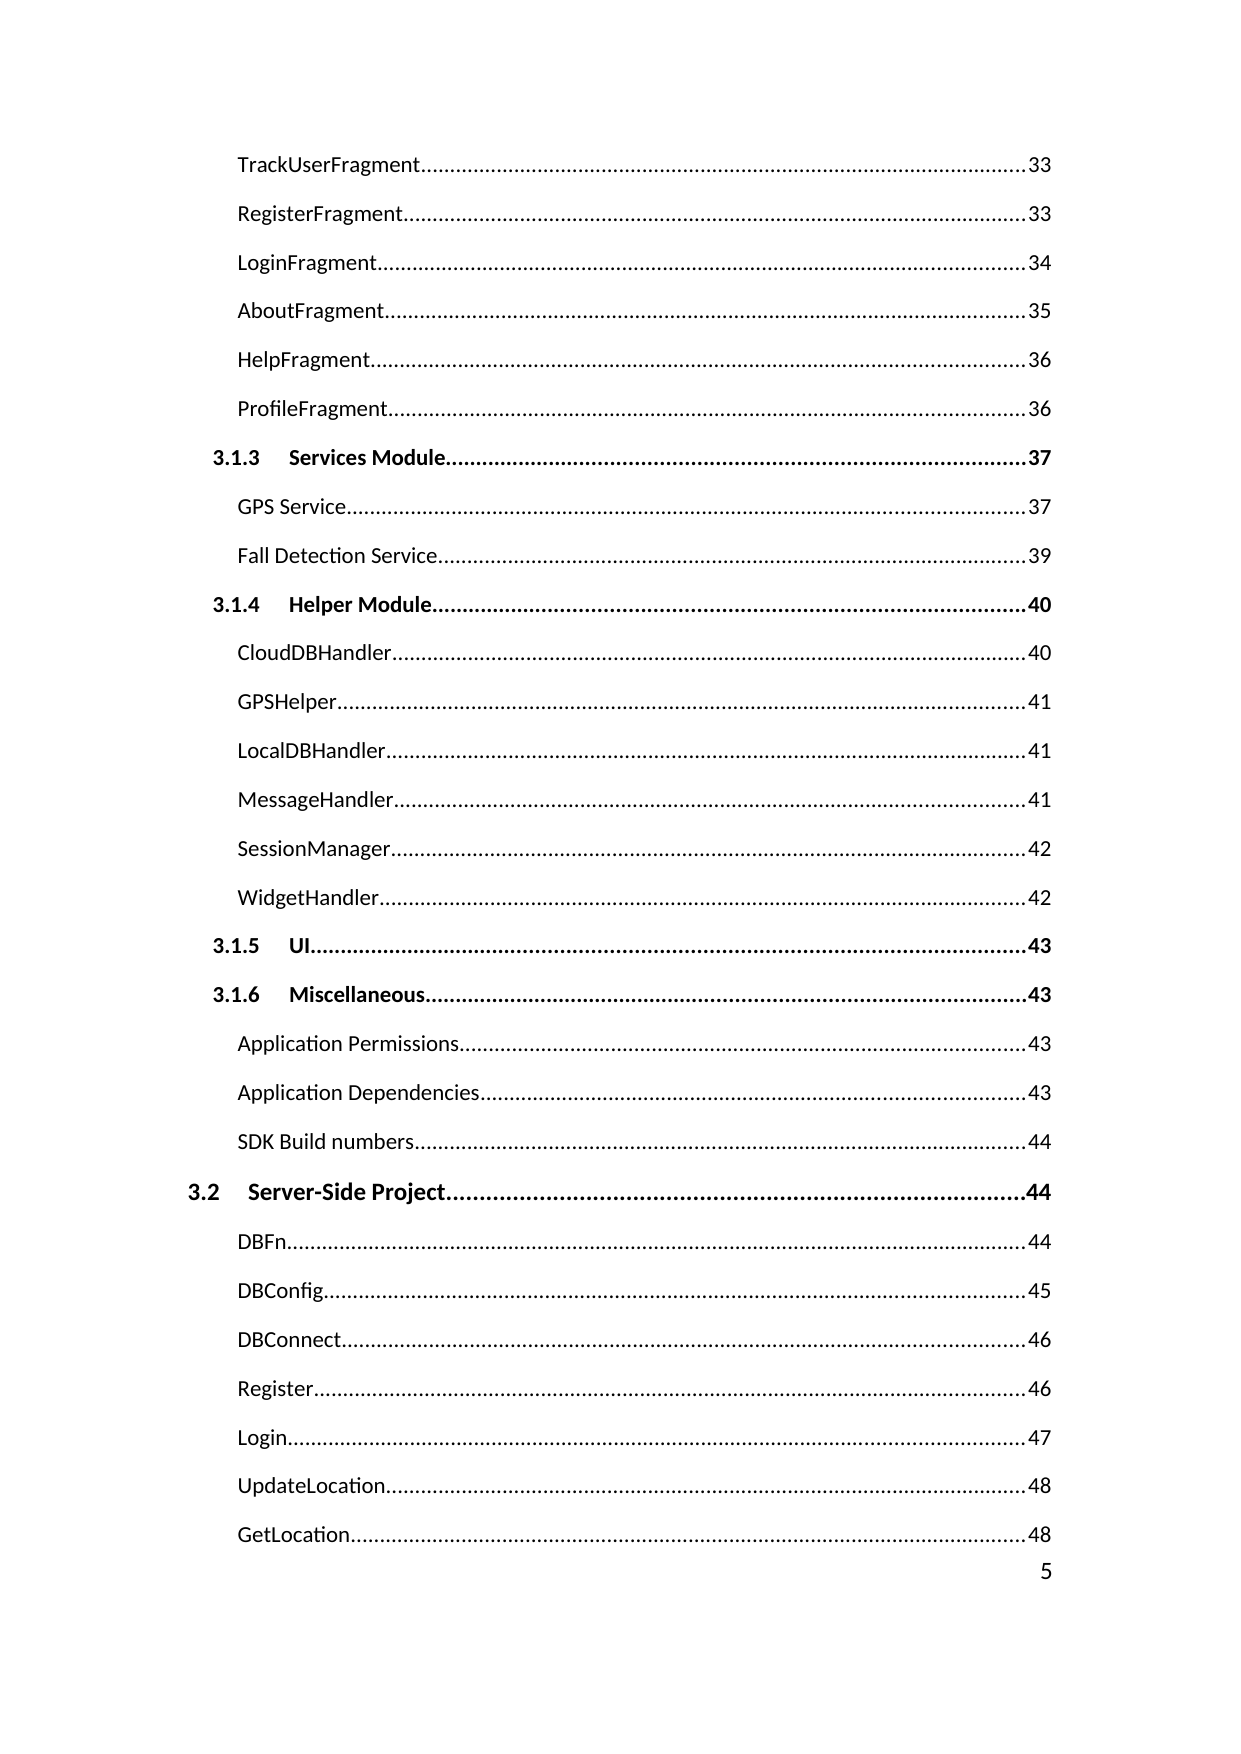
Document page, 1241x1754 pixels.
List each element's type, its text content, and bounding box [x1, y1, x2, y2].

text Fall Detection Service 39 [237, 541, 1053, 569]
text Register 46 [237, 1374, 1053, 1402]
text LocalDBHandler 41 [237, 736, 1053, 764]
text Application Permissions 43 [237, 1029, 1053, 1057]
text MessageHandler 41 [237, 785, 1053, 813]
text SDK Build numbers 44 [237, 1127, 1053, 1155]
text UpdateLocation 48 [237, 1472, 1053, 1499]
text 3.2 Server-Side Project 44 [187, 1176, 1053, 1206]
text GPS Service 37 [237, 492, 1053, 520]
text DBConfig 45 [237, 1276, 1053, 1304]
text CloudDBHandler 40 [237, 638, 1053, 667]
text DBFn 44 [237, 1227, 1053, 1255]
text LoginFragment 34 [237, 248, 1053, 276]
text AboutFragment 35 [237, 297, 1053, 324]
text 3.1.5 UI 43 [212, 932, 1053, 960]
text GPSHelper 41 [237, 687, 1053, 715]
text ProfileFragment 36 [237, 394, 1053, 422]
text RegisterFragment 33 [237, 199, 1053, 227]
text 3.1.4 Helper Module 40 [212, 590, 1053, 618]
text DBConnect 46 [237, 1325, 1053, 1353]
text 3.1.6 Miscellaneous 43 [212, 981, 1053, 1008]
text GetLocation 48 [237, 1520, 1053, 1548]
text 3.1.3 Services Module 37 [212, 443, 1053, 471]
text WidgetHandler 42 [237, 883, 1053, 911]
text Application Dependencies 43 [237, 1078, 1053, 1106]
text Login 47 [237, 1423, 1053, 1451]
text SessionManager 42 [237, 834, 1053, 862]
text TrackUserFragment 33 [237, 150, 1053, 178]
text HelpFragment 36 [237, 345, 1053, 373]
